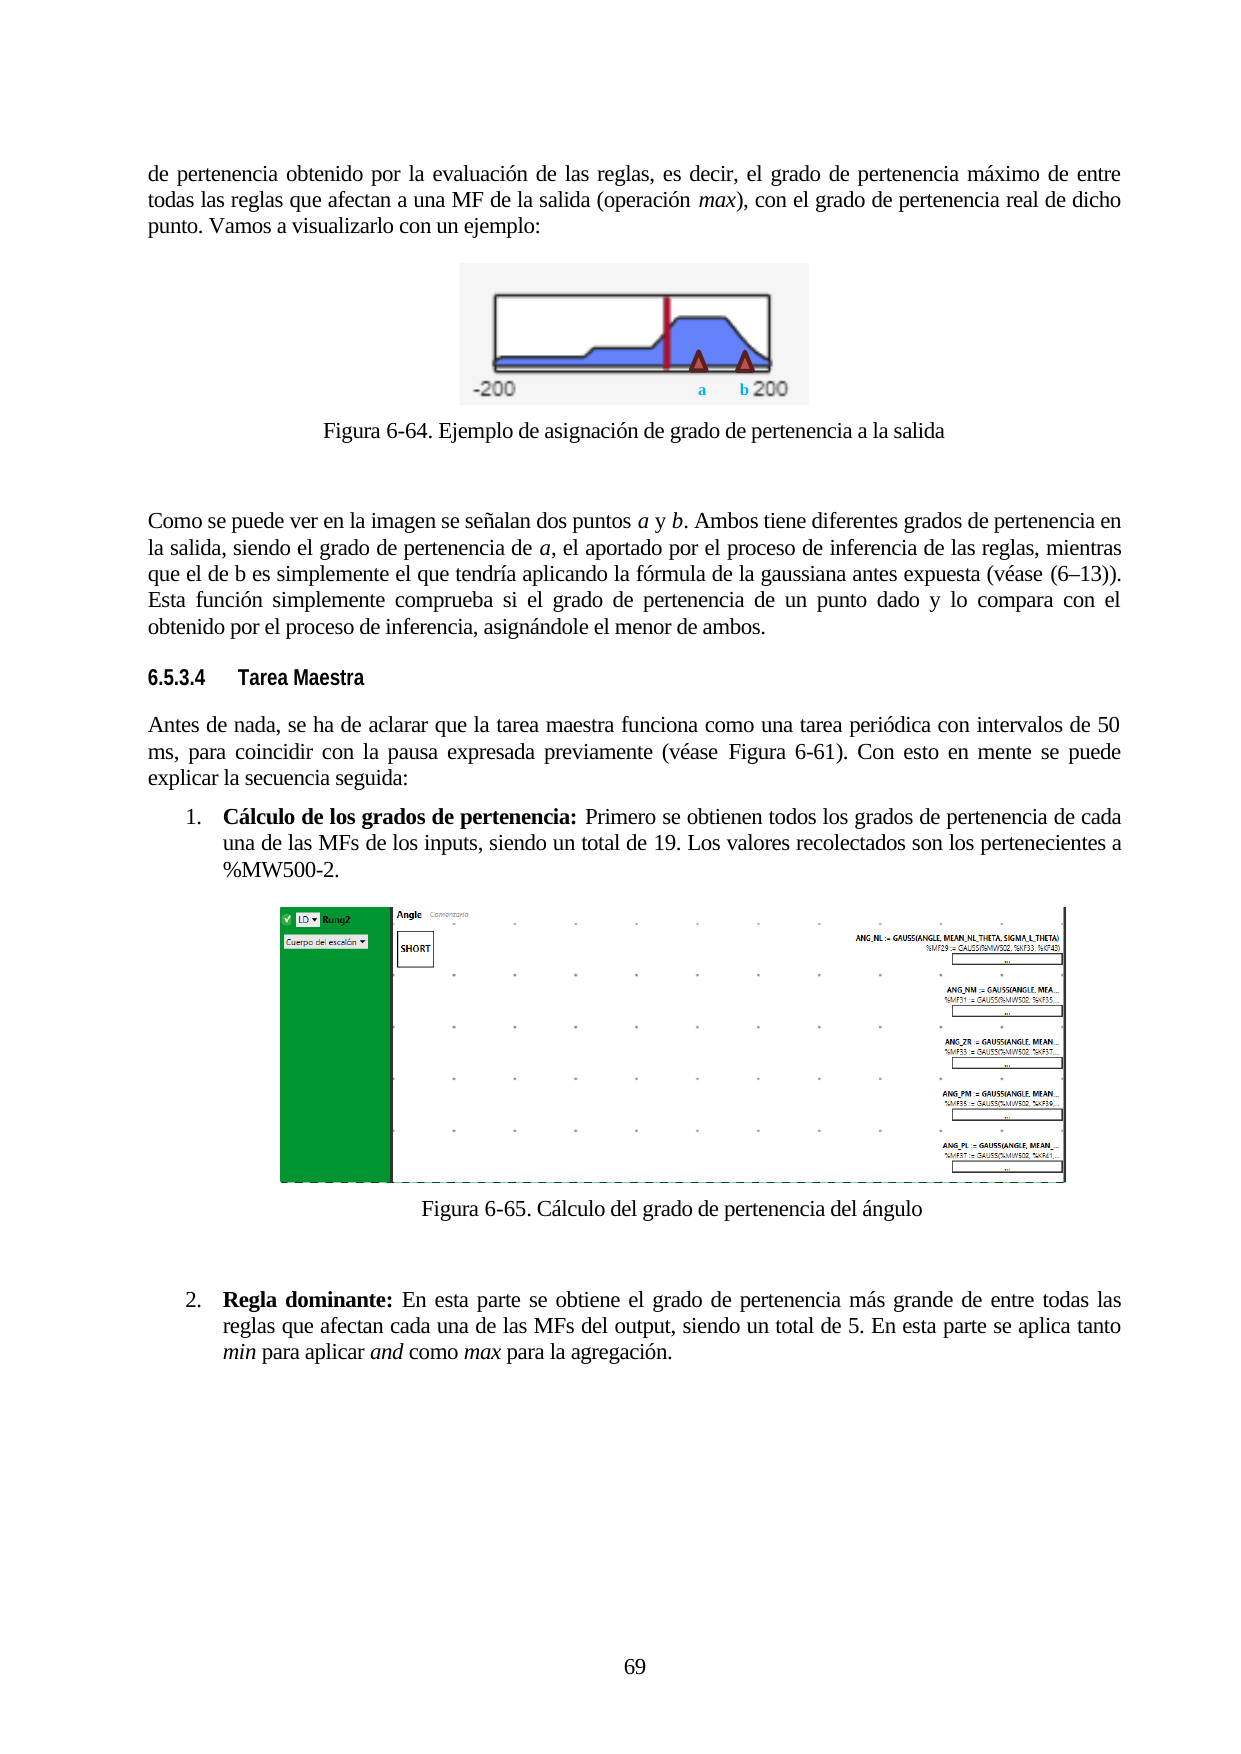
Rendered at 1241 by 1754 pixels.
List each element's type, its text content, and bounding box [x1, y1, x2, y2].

list Regla dominante: En esta parte se obtiene el grado de pertenencia más grande de entre todas las reglas que afectan cada una de las MFs del output, siendo un total de 5. En esta parte se aplica tanto min para aplicar and como max para la agregación. [185, 1286, 1122, 1365]
picture [459, 263, 809, 405]
picture [278, 907, 1067, 1183]
list Cálculo de los grados de pertenencia: Primero se obtienen todos los grados de pertenencia de cada una de las MFs de los inputs, siendo un total de 19. Los valores recolectados son los pertenecientes a %MW500-2. [185, 803, 1122, 882]
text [148, 160, 1122, 239]
subtitle Tarea Maestra [148, 664, 1122, 691]
